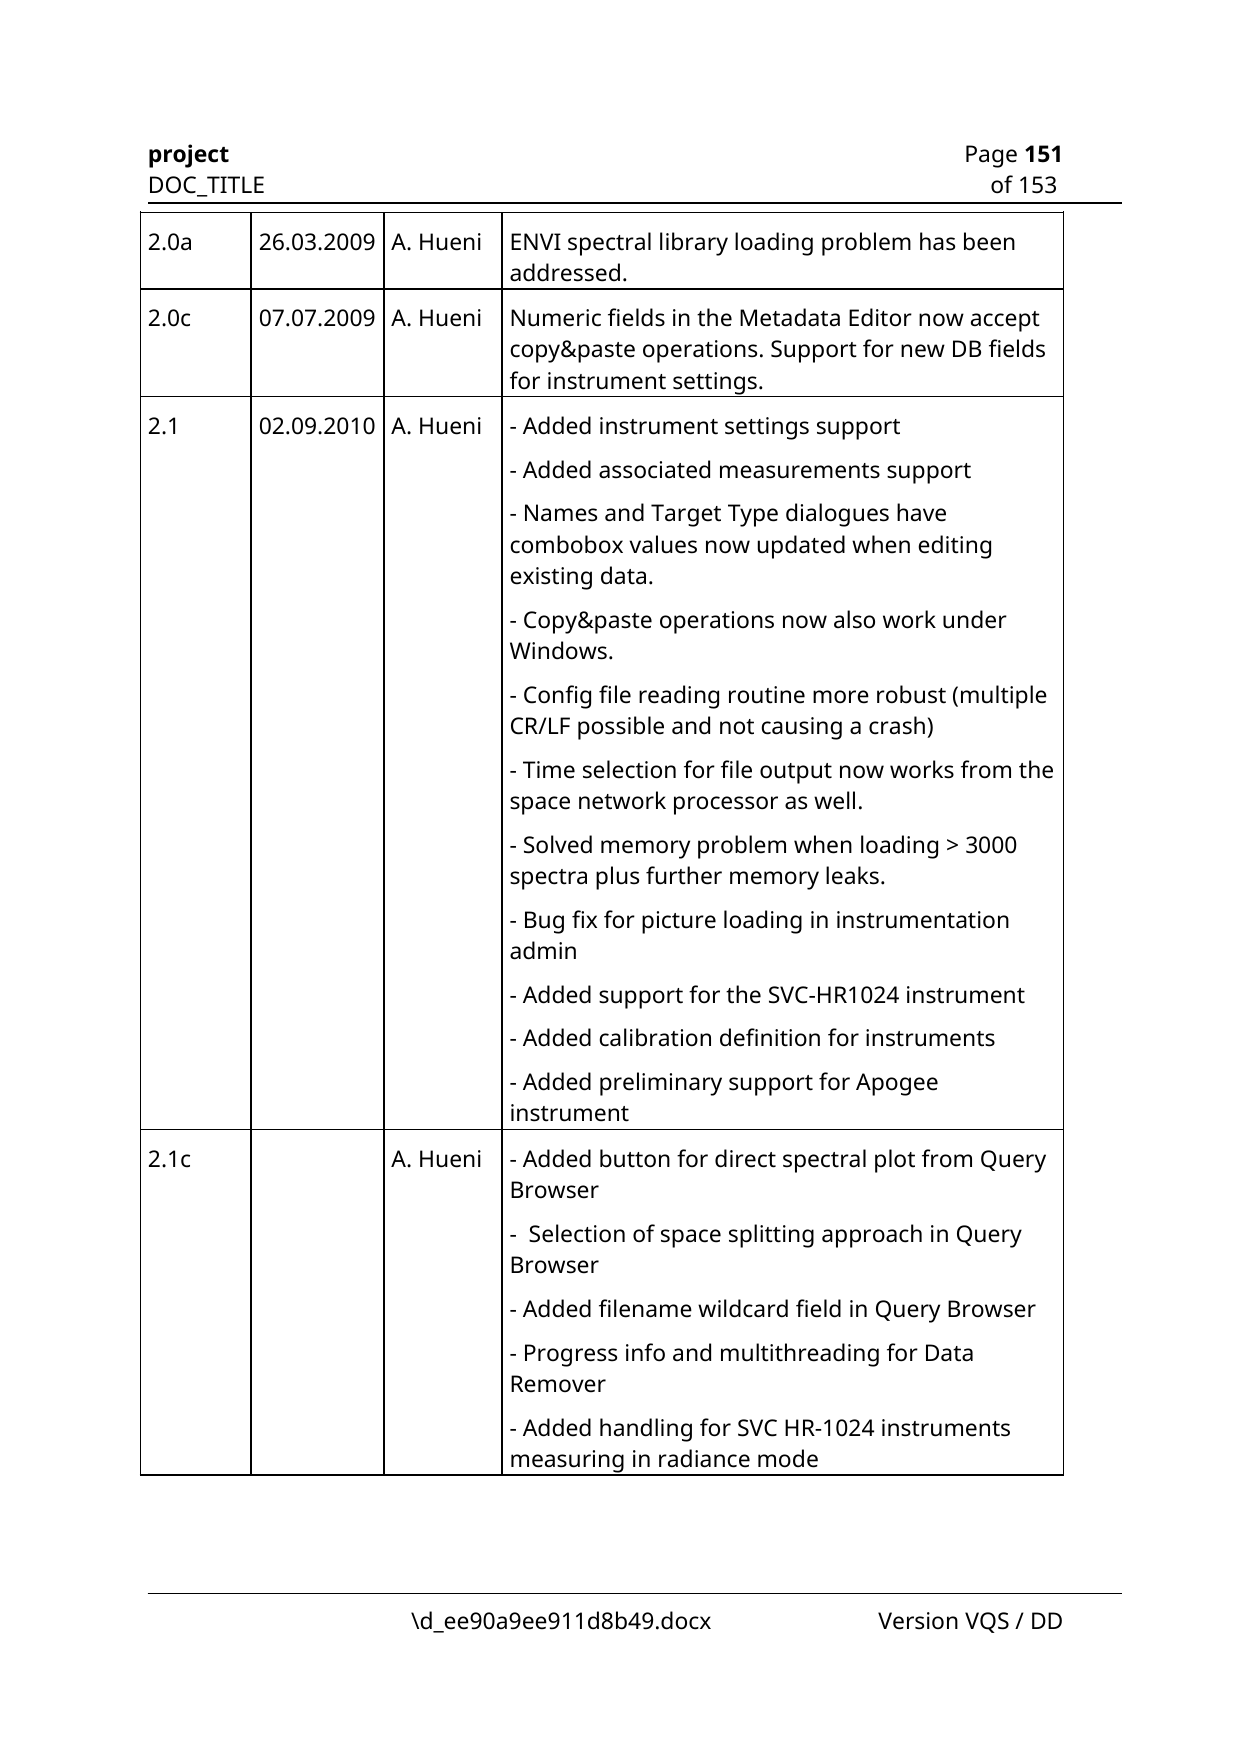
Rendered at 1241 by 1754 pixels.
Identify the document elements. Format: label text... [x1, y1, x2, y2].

table_cell ENVI spectral library loading problem has been addressed. [503, 213, 1063, 288]
table_cell 2.1c [141, 1130, 250, 1474]
table_cell [252, 1130, 383, 1474]
table_cell A. Hueni [385, 397, 501, 1129]
table_cell 07.07.2009 [252, 290, 383, 396]
table_cell 2.1 [141, 397, 250, 1129]
table_cell 2.0c [141, 290, 250, 396]
table_cell A. Hueni [385, 290, 501, 396]
table_cell 2.0a [141, 213, 250, 288]
table_cell 02.09.2010 [252, 397, 383, 1129]
table_cell 26.03.2009 [252, 213, 383, 288]
table_cell Numeric fields in the Metadata Editor now accept copy&paste operations. Support for new DB fields for instrument settings. [503, 290, 1063, 396]
table_cell A. Hueni [385, 213, 501, 288]
table_cell - Added instrument settings support - Added associated measurements support - Names and Target Type dialogues have combobox values now updated when editing existing data. - Copy&paste operations now also work under Windows. - Config file reading routine more robust (multiple CR/LF possible and not causing a crash) - Time selection for file output now works from the space network processor as well. - Solved memory problem when loading > 3000 spectra plus further memory leaks. - Bug fix for picture loading in instrumentation admin - Added support for the SVC-HR1024 instrument - Added calibration definition for instruments - Added preliminary support for Apogee instrument [503, 397, 1063, 1129]
table_cell A. Hueni [385, 1130, 501, 1474]
table_cell - Added button for direct spectral plot from Query Browser - Selection of space splitting approach in Query Browser - Added filename wildcard field in Query Browser - Progress info and multithreading for Data Remover - Added handling for SVC HR-1024 instruments measuring in radiance mode [503, 1130, 1063, 1474]
